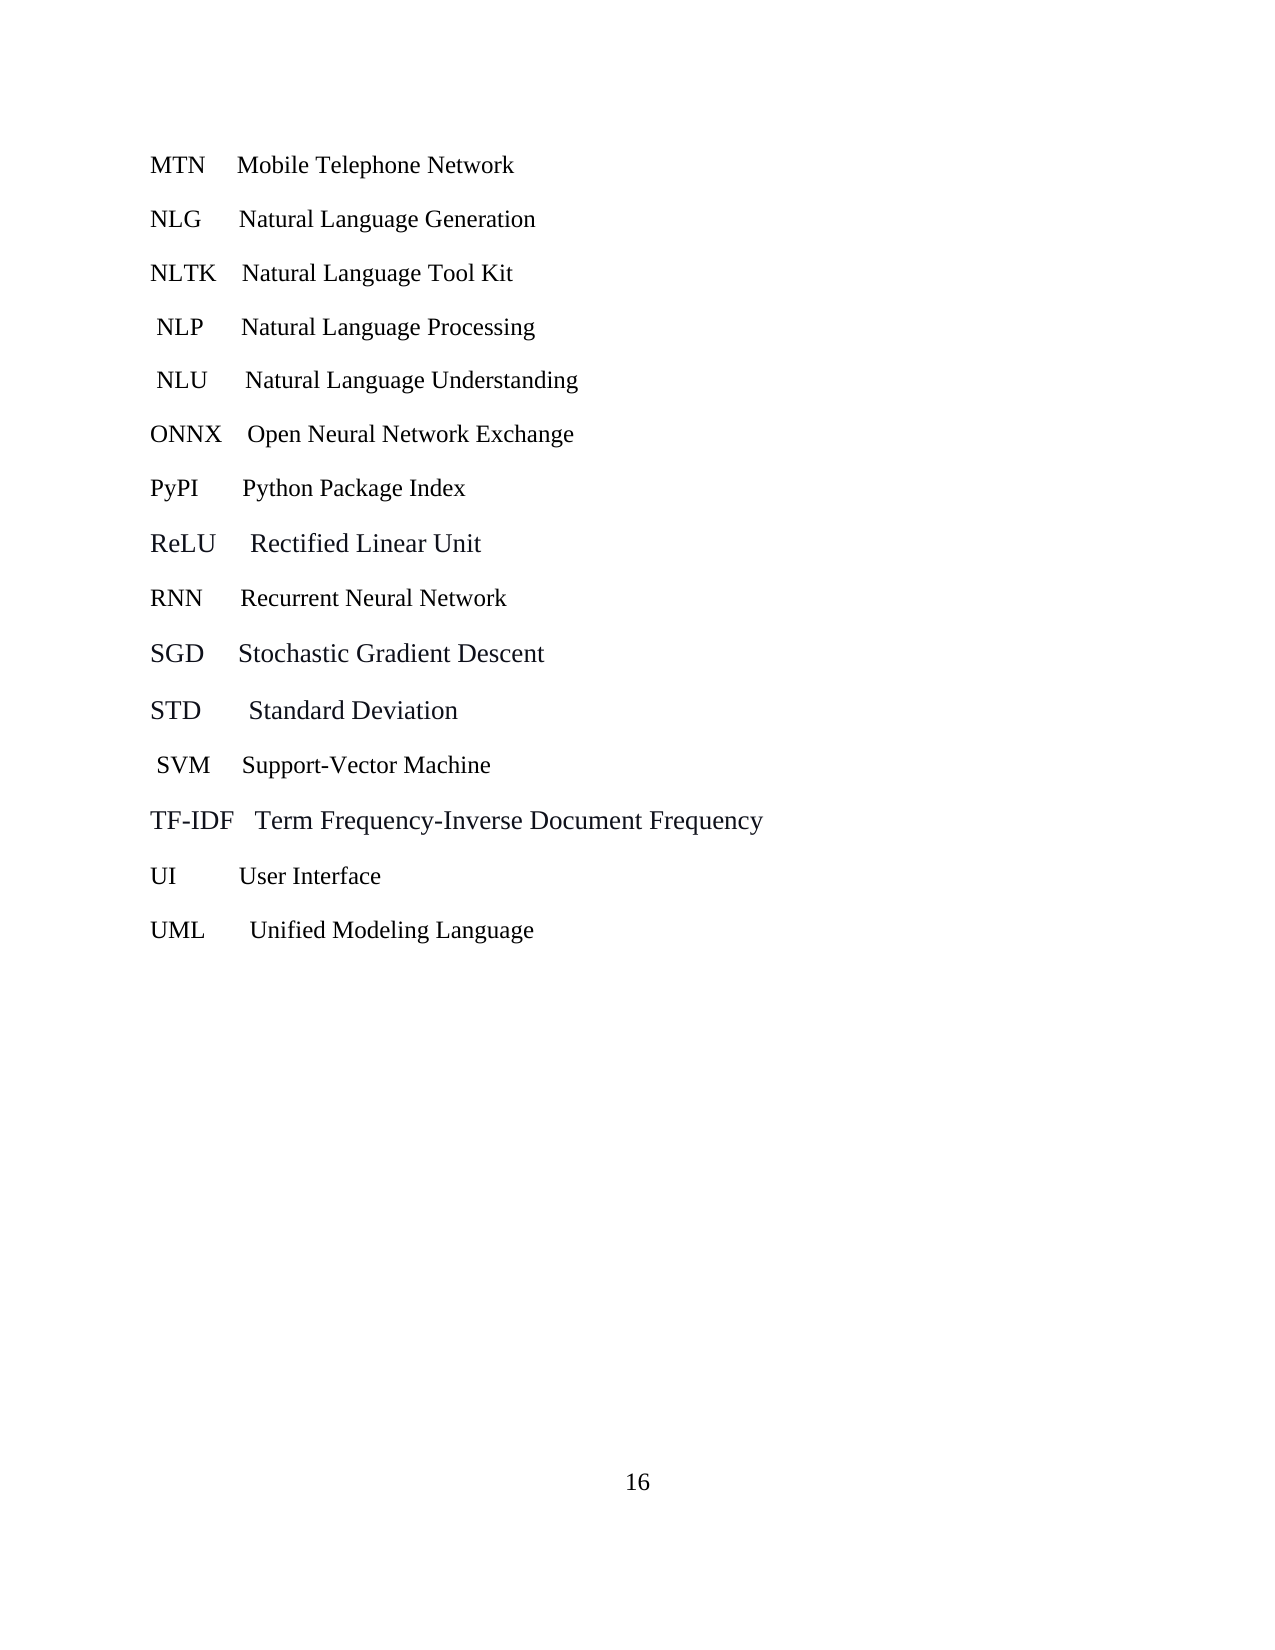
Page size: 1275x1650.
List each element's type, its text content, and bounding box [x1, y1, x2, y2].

text UI User Interface [150, 861, 1125, 890]
text TF-IDF Term Frequency-Inverse Document Frequency [150, 804, 1125, 836]
text PyPI Python Package Index [150, 473, 1125, 502]
text UML Unified Modeling Language [150, 915, 1125, 943]
text ONNX Open Neural Network Exchange [150, 419, 1125, 448]
text NLG Natural Language Generation [150, 204, 1125, 233]
text NLTK Natural Language Tool Kit [150, 258, 1125, 286]
text SVM Support-Vector Machine [150, 751, 1125, 779]
text MTN Mobile Telephone Network [150, 150, 1125, 179]
text STD Standard Deviation [150, 694, 1125, 725]
text NLU Natural Language Understanding [150, 365, 1125, 394]
text RNN Recurrent Neural Network [150, 583, 1125, 612]
text ReLU Rectified Linear Unit [150, 527, 1125, 558]
text SGD Stochastic Gradient Descent [150, 637, 1125, 668]
text NLP Natural Language Processing [150, 312, 1125, 340]
